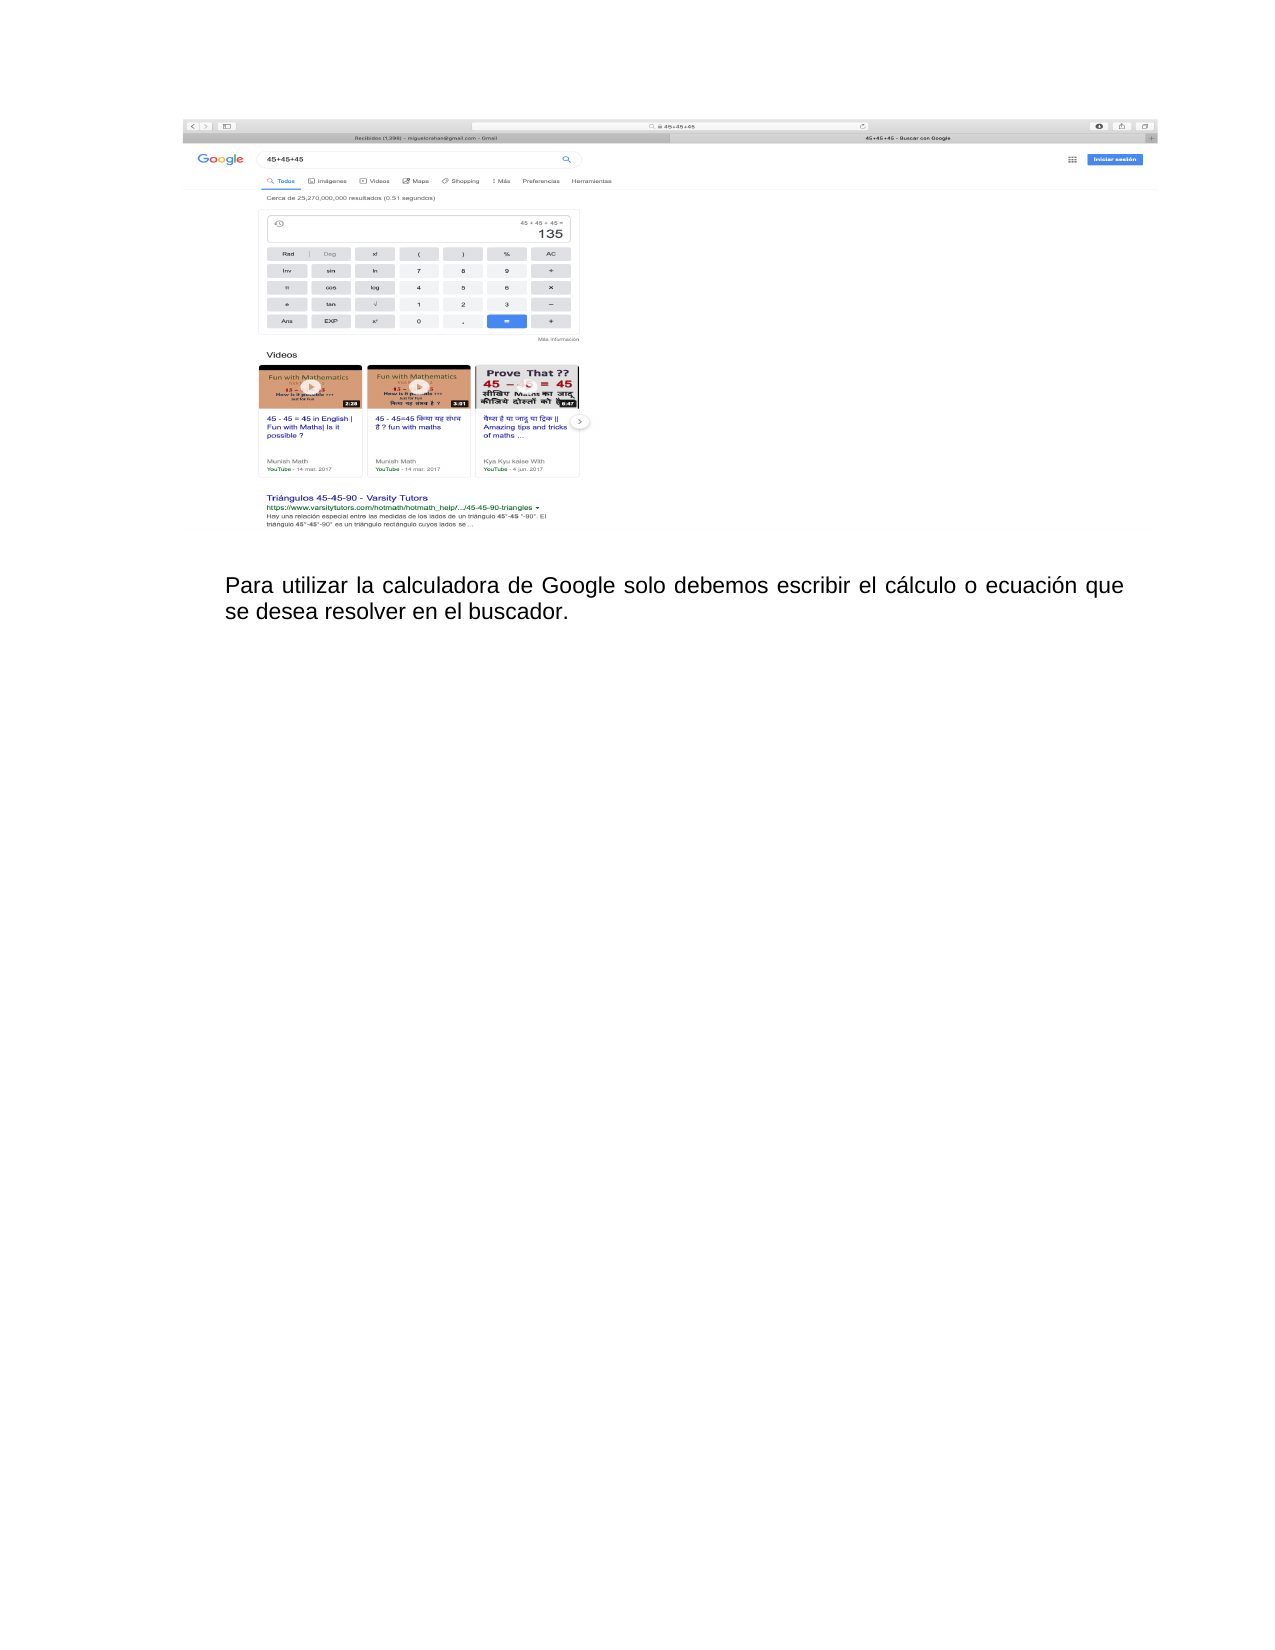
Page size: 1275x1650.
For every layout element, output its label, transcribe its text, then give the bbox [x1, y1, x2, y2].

picture [182, 119, 1158, 531]
text Para utilizar la calculadora de Google solo debemos escribir el cálculo o ecuación que se desea resolver en el buscador. [225, 531, 1125, 624]
